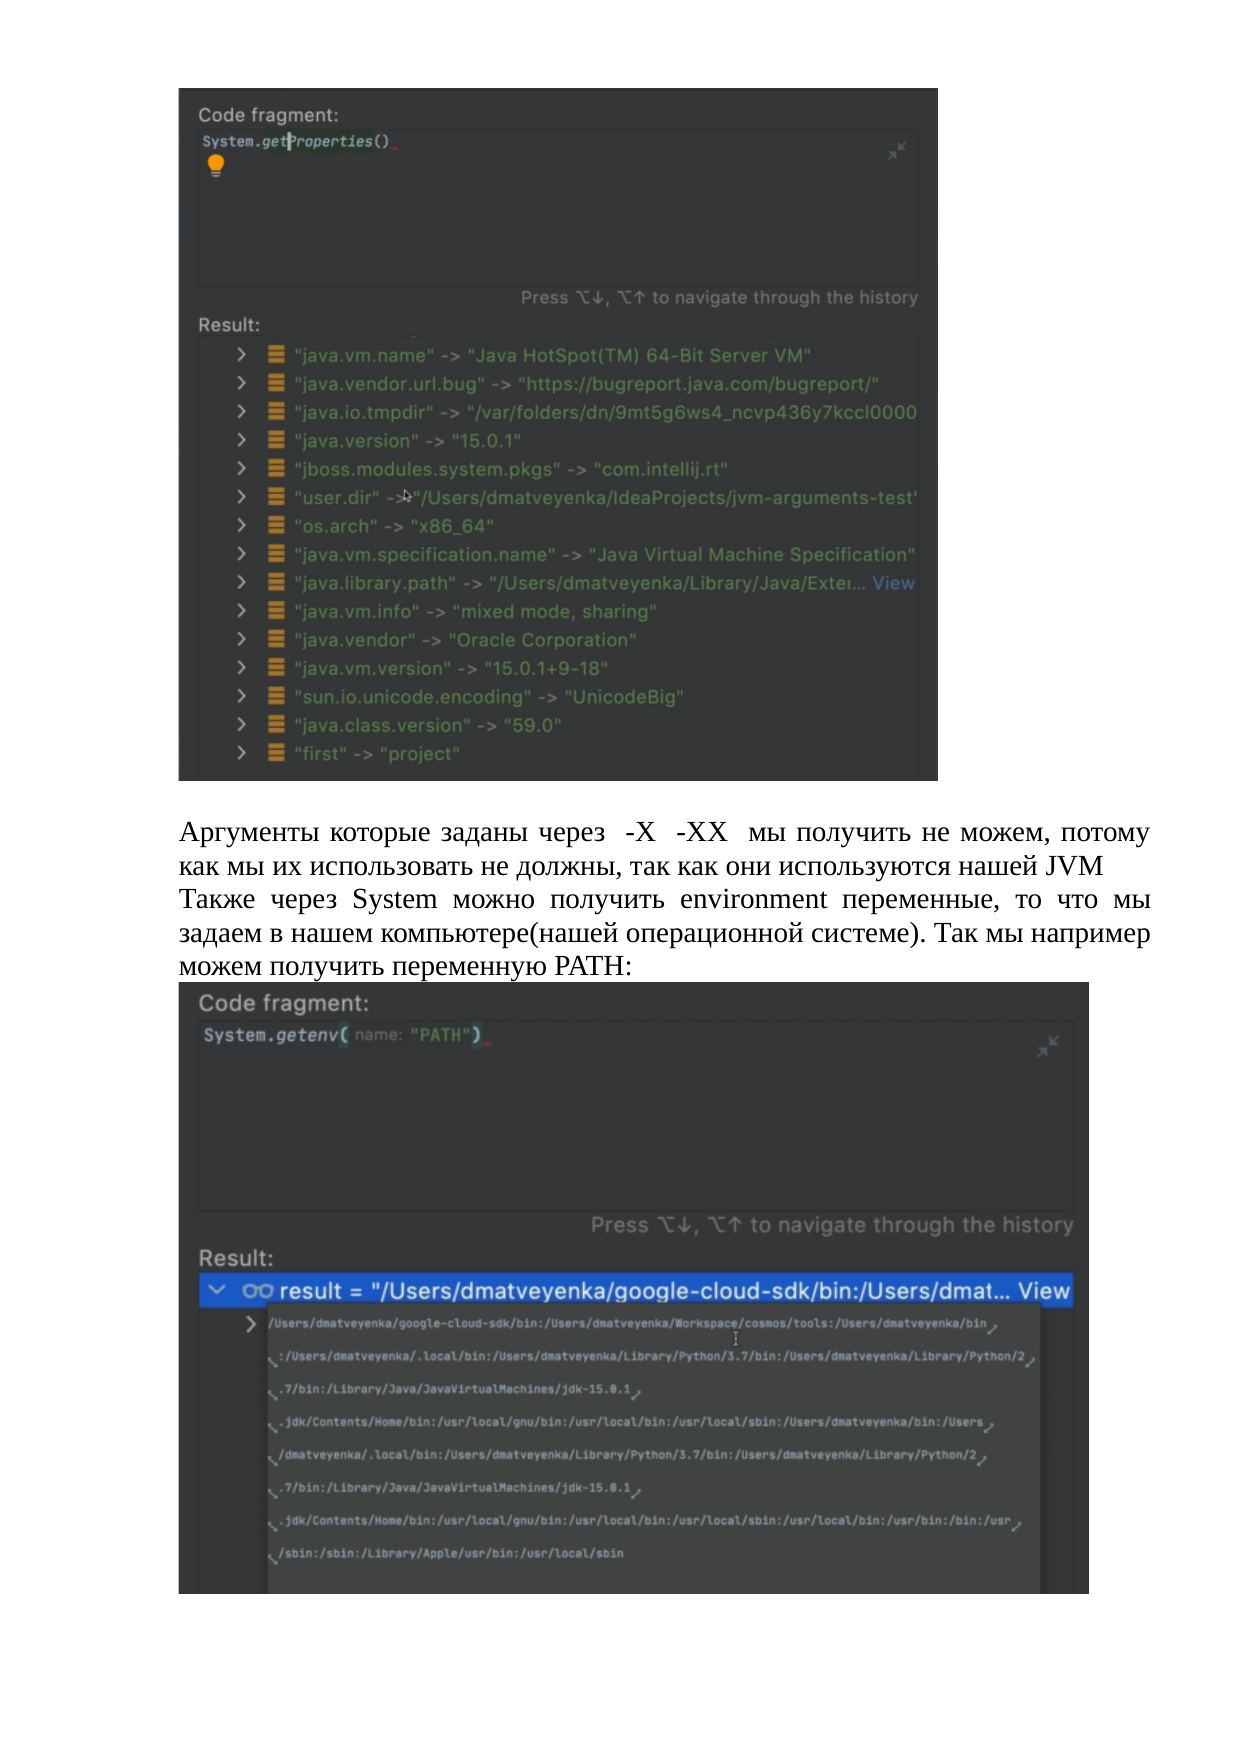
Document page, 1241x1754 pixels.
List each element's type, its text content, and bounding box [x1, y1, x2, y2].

picture [178, 88, 938, 781]
picture [178, 982, 1089, 1594]
list Также через System можно получить environment переменные, то что мы задаем в нашем компьютере(нашей операционной системе). Так мы например можем получить переменную PATH: [178, 881, 1152, 982]
list Аргументы которые заданы через -Х -ХХ мы получить не можем, потому как мы их использовать не должны, так как они используются нашей JVM [178, 814, 1152, 881]
